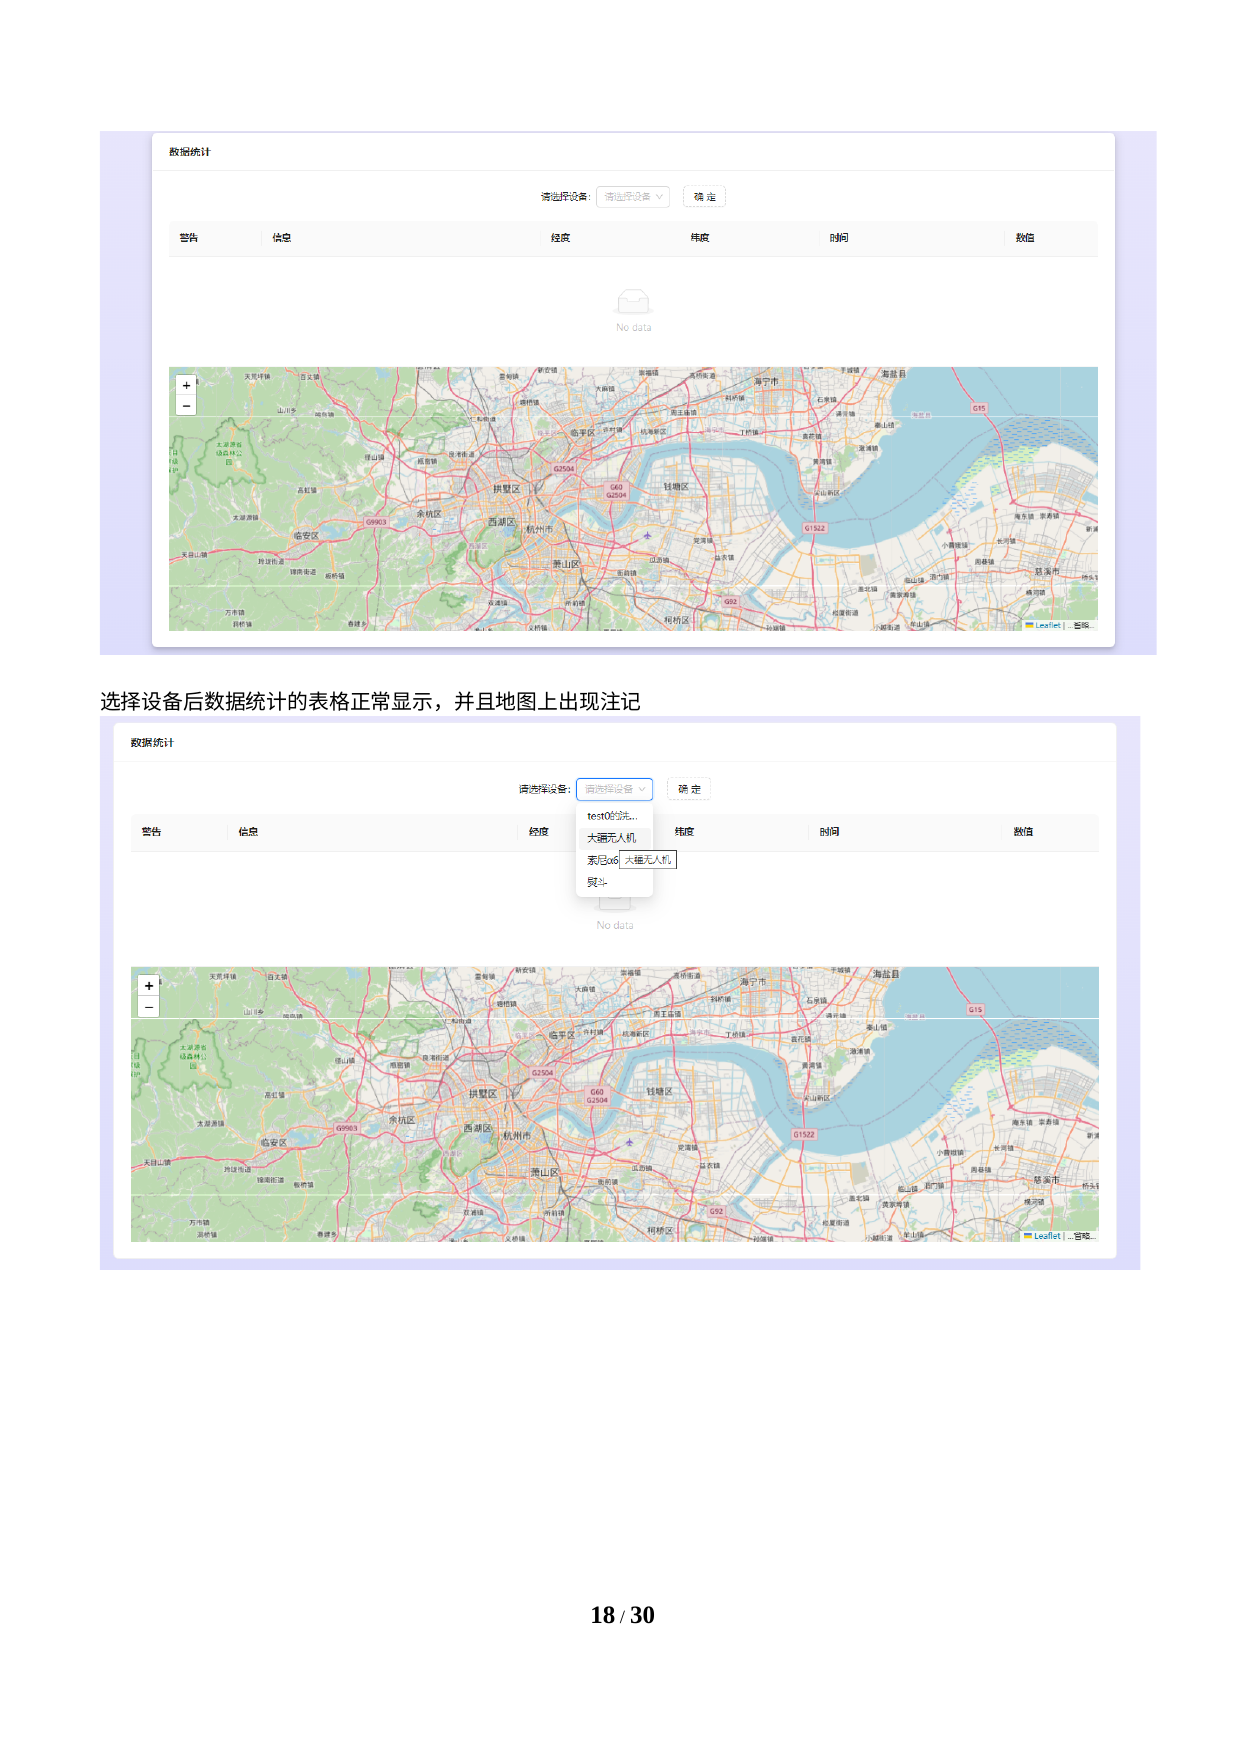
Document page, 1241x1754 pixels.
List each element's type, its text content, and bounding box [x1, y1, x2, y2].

text 选择设备后数据统计的表格正常显示，并且地图上出现注记 [100, 684, 1140, 716]
picture [99, 716, 1141, 1270]
picture [99, 131, 1157, 655]
